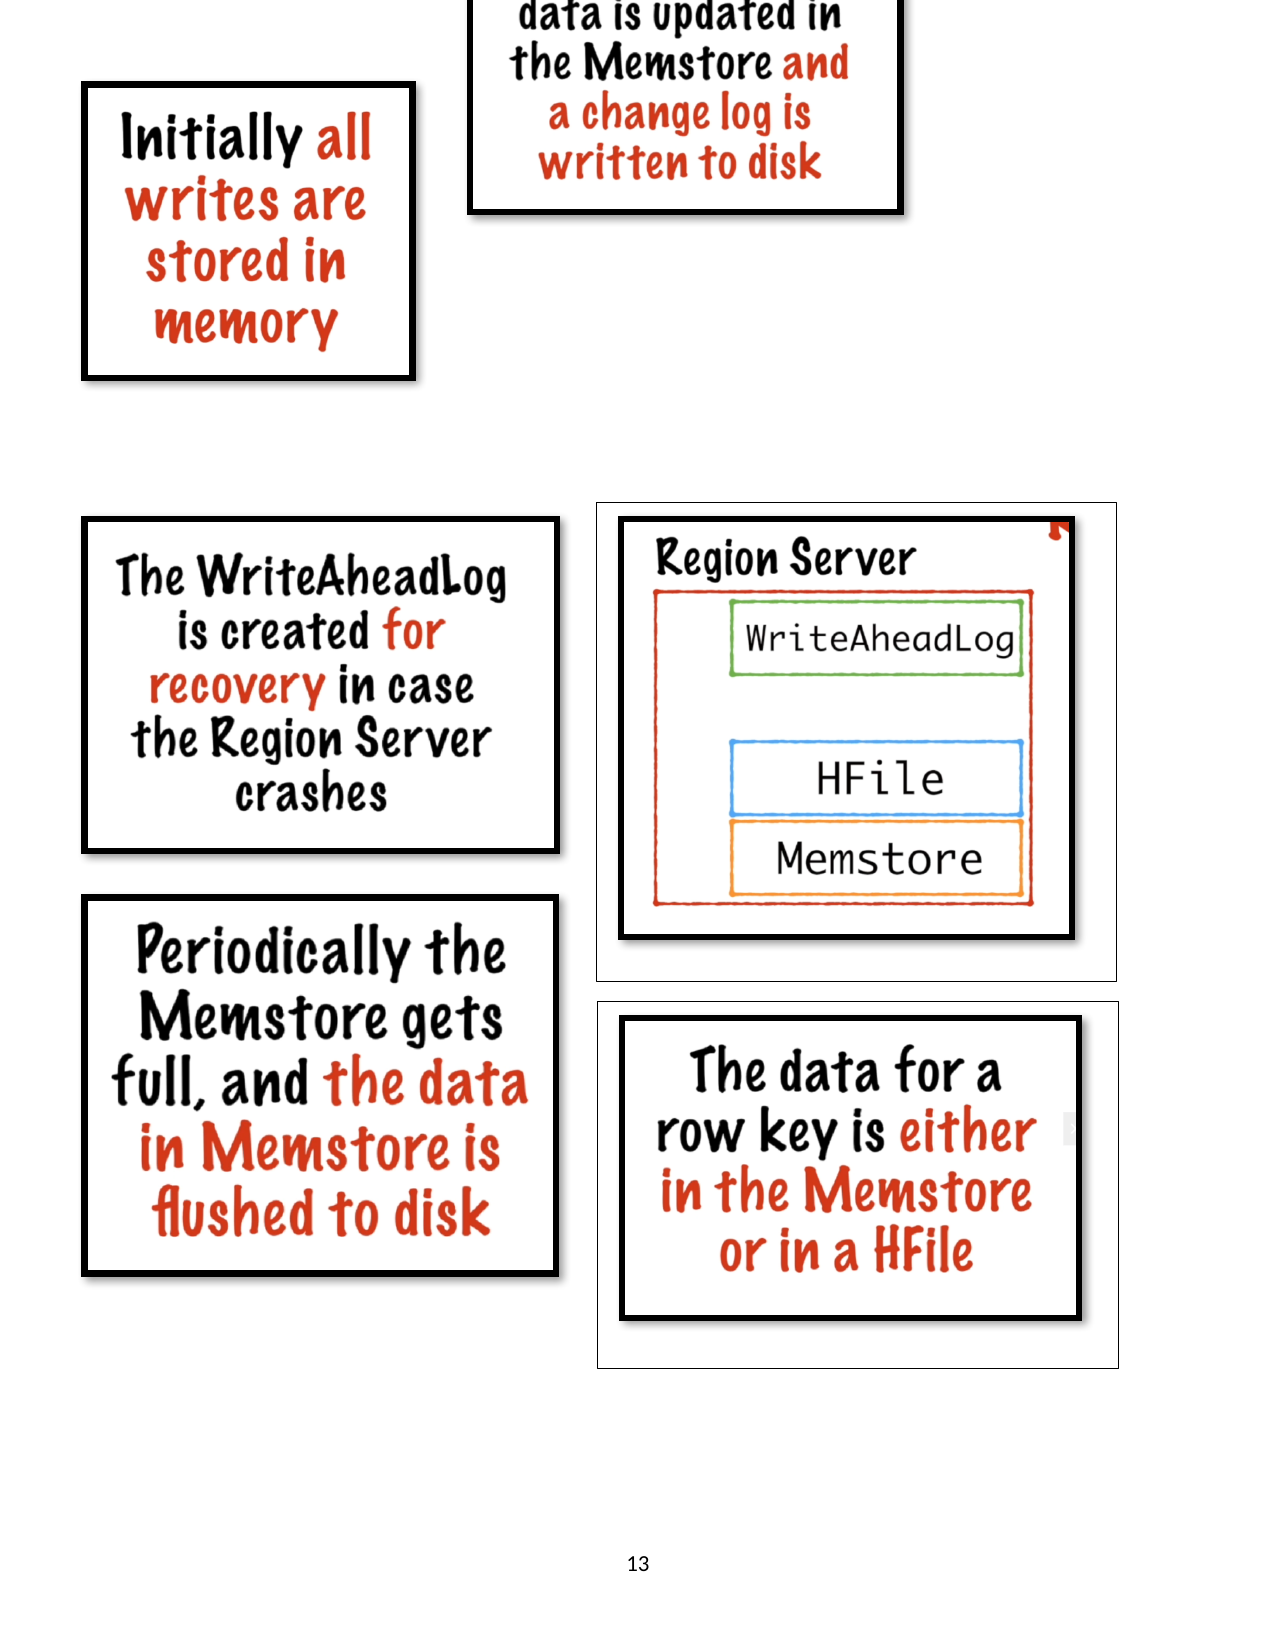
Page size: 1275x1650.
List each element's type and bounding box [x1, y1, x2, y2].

picture [88, 901, 553, 1270]
picture [88, 522, 554, 848]
picture [625, 1021, 1076, 1315]
picture [624, 522, 1069, 934]
picture [88, 88, 409, 375]
picture [473, 0, 897, 209]
